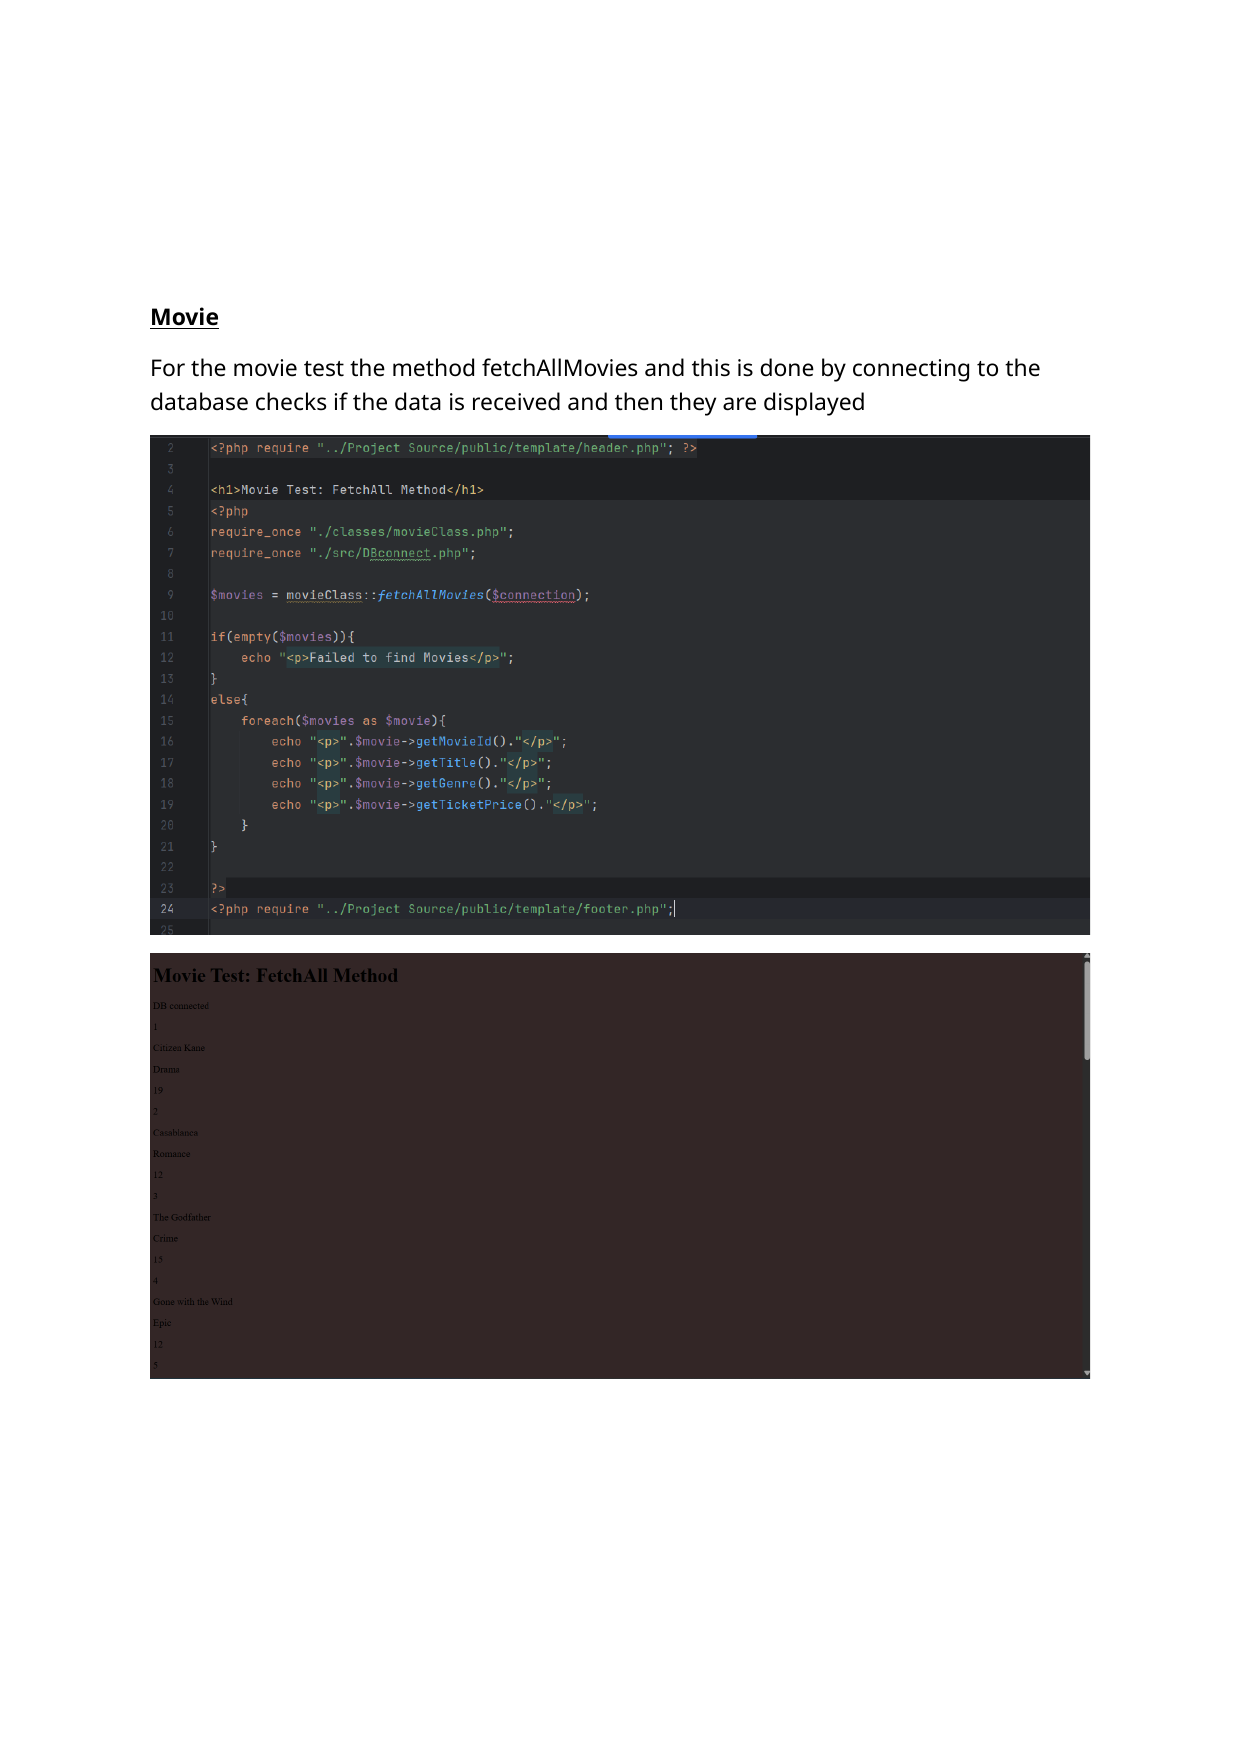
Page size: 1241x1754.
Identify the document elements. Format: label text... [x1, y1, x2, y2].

picture [150, 953, 1091, 1379]
text For the movie test the method fetchAllMovies and this is done by connecting to the database checks if the data is received and then they are displayed [150, 352, 1090, 417]
text Movie [150, 301, 1090, 332]
picture [150, 435, 1091, 935]
